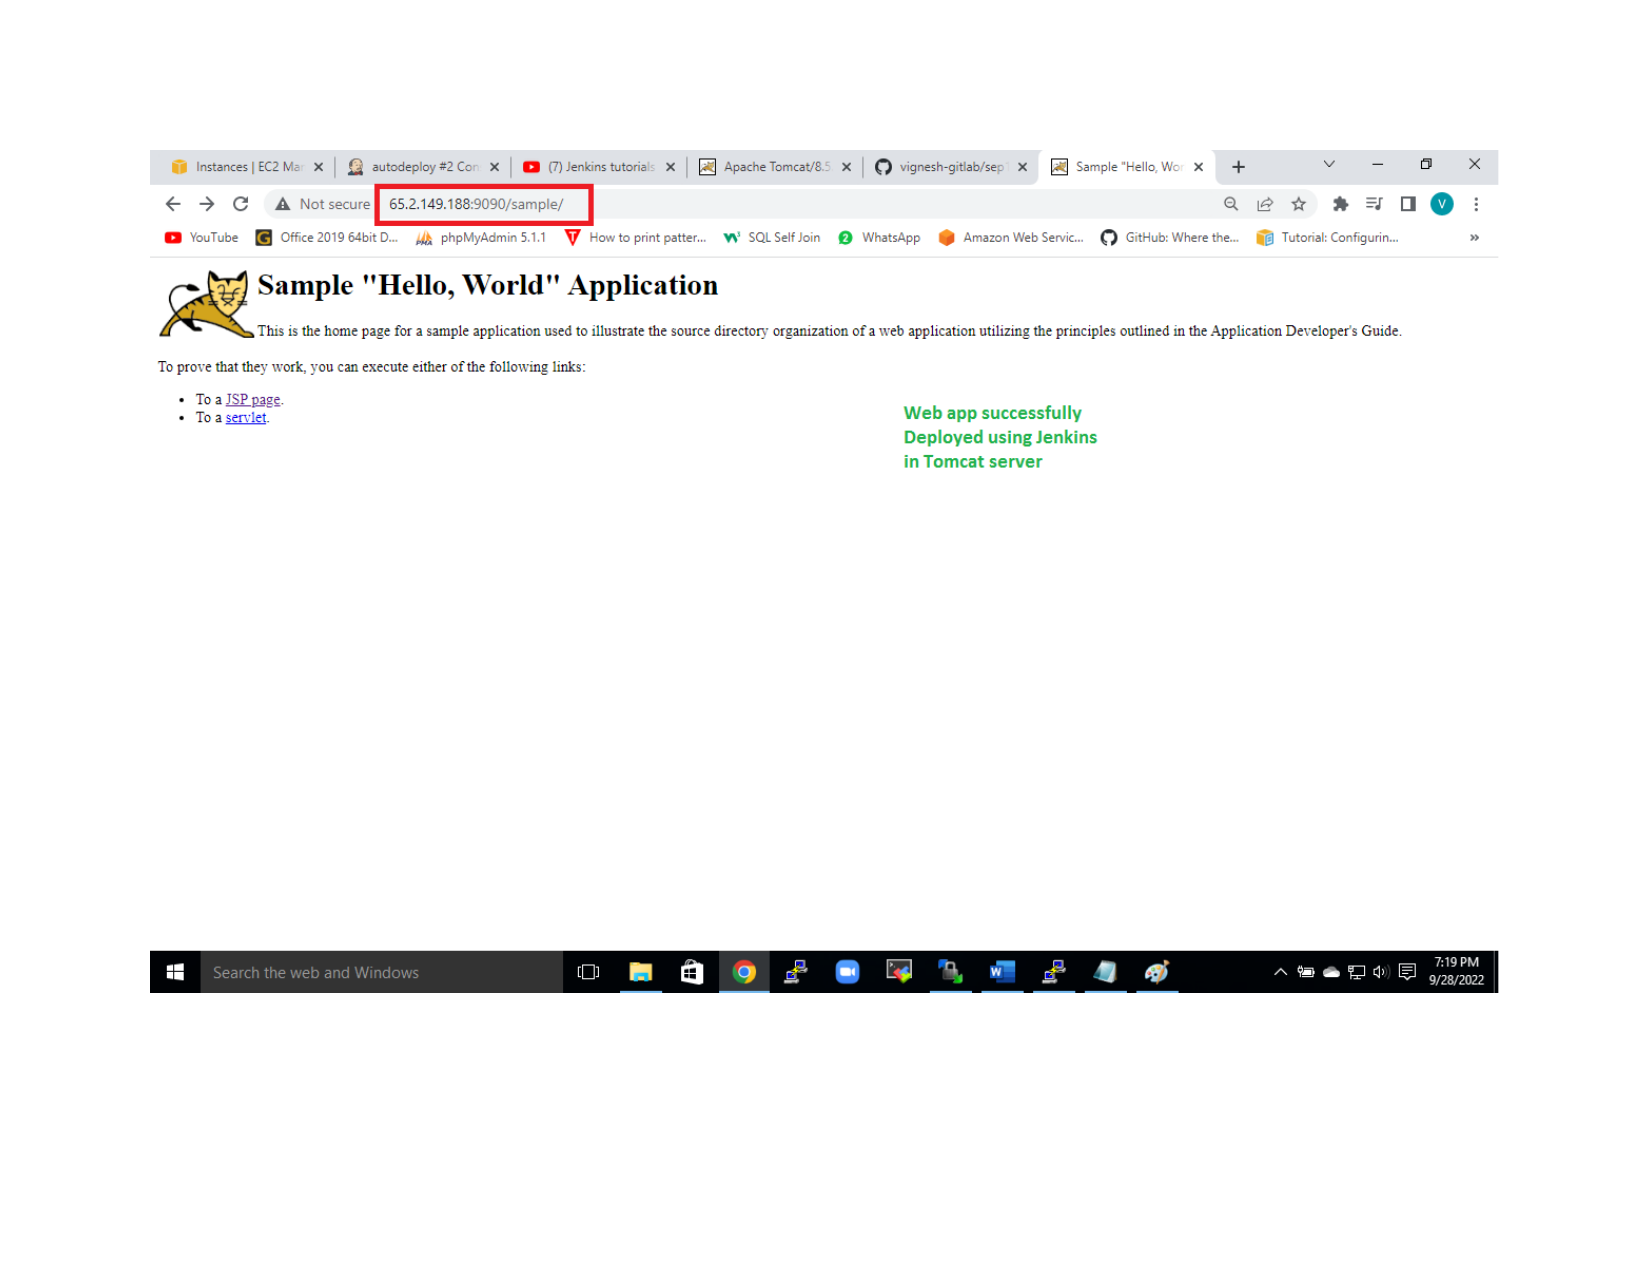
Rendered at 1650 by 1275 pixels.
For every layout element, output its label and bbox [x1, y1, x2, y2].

picture [150, 150, 1499, 993]
